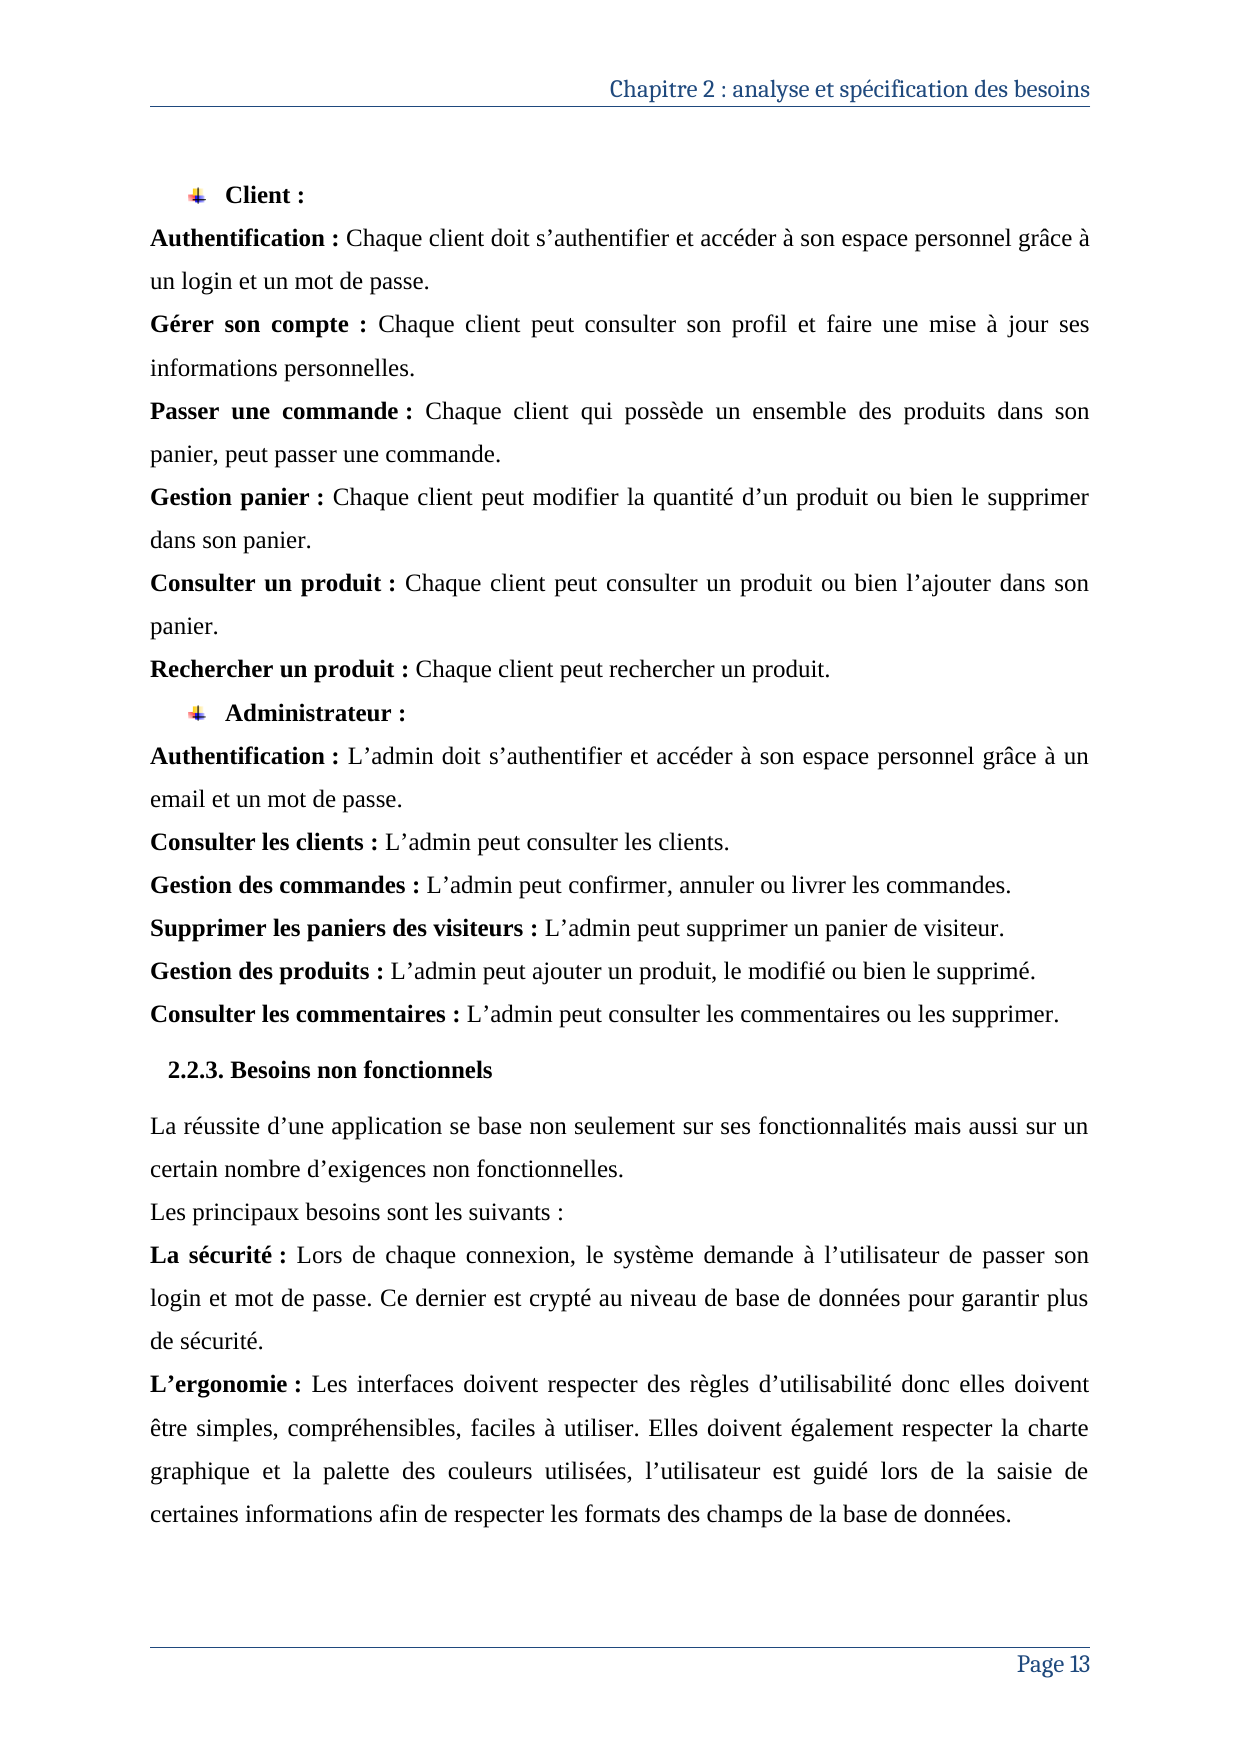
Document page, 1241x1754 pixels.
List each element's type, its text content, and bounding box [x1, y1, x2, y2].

subtitle 2.2.3. Besoins non fonctionnels [168, 1055, 1090, 1084]
text Les principaux besoins sont les suivants : [150, 1197, 1090, 1226]
text Gestion des commandes : L’admin peut confirmer, annuler ou livrer les commandes. [150, 870, 1090, 899]
text Passer une commande : Chaque client qui possède un ensemble des produits dans son panier, peut passer une commande. [150, 396, 1090, 468]
text Authentification : L’admin doit s’authentifier et accéder à son espace personnel grâce à un email et un mot de passe. [150, 741, 1090, 813]
picture [188, 186, 206, 204]
text Consulter les commentaires : L’admin peut consulter les commentaires ou les supprimer. [150, 999, 1090, 1028]
picture [188, 704, 206, 721]
text Supprimer les paniers des visiteurs : L’admin peut supprimer un panier de visiteur. [150, 913, 1090, 942]
list Administrateur : [187, 698, 1090, 726]
text Consulter un produit : Chaque client peut consulter un produit ou bien l’ajouter dans son panier. [150, 568, 1090, 640]
list Client : [187, 180, 1090, 209]
text Gestion des produits : L’admin peut ajouter un produit, le modifié ou bien le supprimé. [150, 956, 1090, 985]
text Rechercher un produit : Chaque client peut rechercher un produit. [150, 654, 1090, 683]
text Authentification : Chaque client doit s’authentifier et accéder à son espace personnel grâce à un login et un mot de passe. [150, 223, 1090, 295]
text La sécurité : Lors de chaque connexion, le système demande à l’utilisateur de passer son login et mot de passe. Ce dernier est crypté au niveau de base de données pour garantir plus de sécurité. [150, 1240, 1090, 1355]
text Consulter les clients : L’admin peut consulter les clients. [150, 827, 1090, 856]
text L’ergonomie : Les interfaces doivent respecter des règles d’utilisabilité donc elles doivent être simples, compréhensibles, faciles à utiliser. Elles doivent également respecter la charte graphique et la palette des couleurs utilisées, l’utilisateur est guidé lors de la saisie de certaines informations afin de respecter les formats des champs de la base de données. [150, 1369, 1090, 1528]
text Gestion panier : Chaque client peut modifier la quantité d’un produit ou bien le supprimer dans son panier. [150, 482, 1090, 554]
text La réussite d’une application se base non seulement sur ses fonctionnalités mais aussi sur un certain nombre d’exigences non fonctionnelles. [150, 1111, 1090, 1183]
text Gérer son compte : Chaque client peut consulter son profil et faire une mise à jour ses informations personnelles. [150, 309, 1090, 381]
